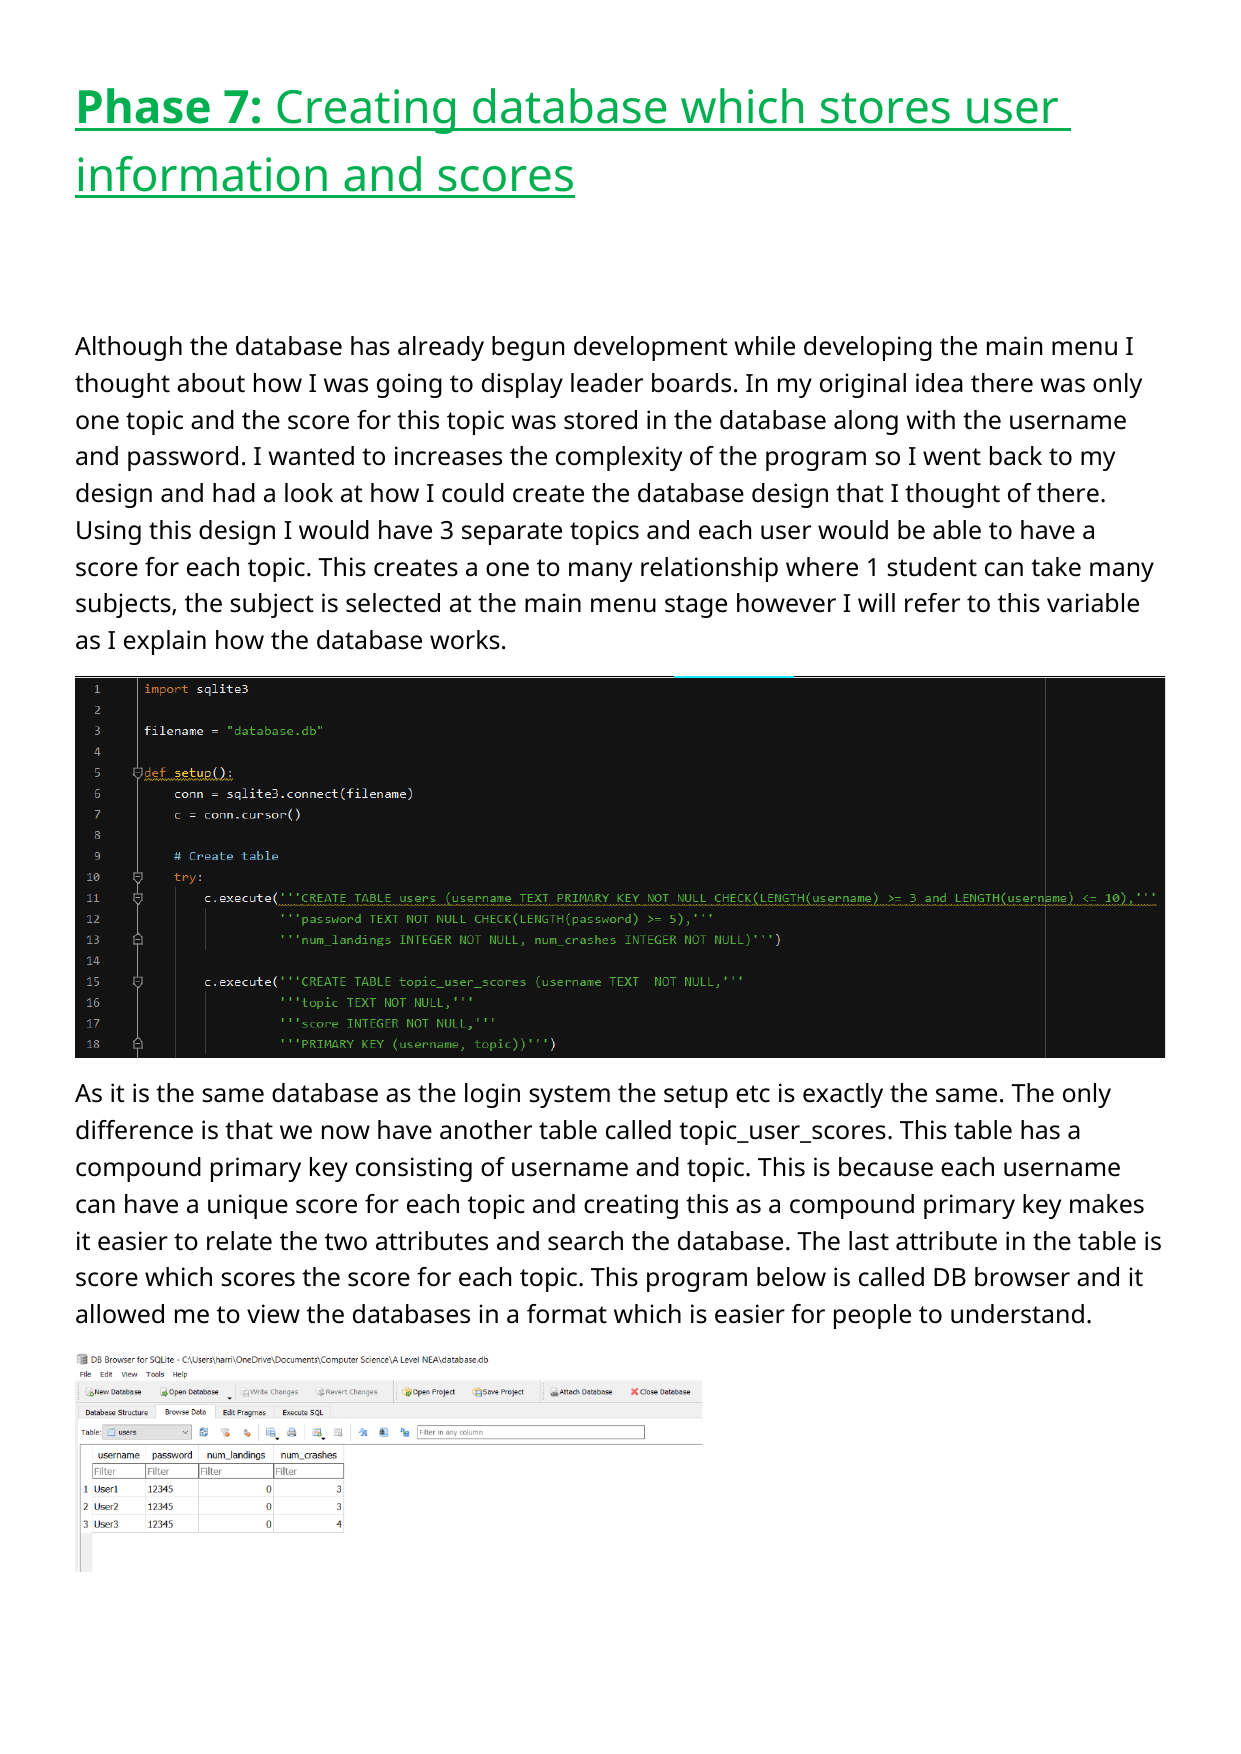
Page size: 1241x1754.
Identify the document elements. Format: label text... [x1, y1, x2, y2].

picture [75, 676, 1166, 1058]
text Although the database has already begun development while developing the main menu I thought about how I was going to display leader boards. In my original idea there was only one topic and the score for this topic was stored in the database along with the username and password. I wanted to increases the complexity of the program so I went back to my design and had a look at how I could create the database design that I thought of there. Using this design I would have 3 separate topics and each user would be able to have a score for each topic. This creates a one to many relationship where 1 student can take many subjects, the subject is selected at the main menu stage however I will refer to this variable as I explain how the database works. [75, 329, 1165, 657]
text Phase 7: Creating database which stores user information and scores [75, 75, 1165, 205]
text As it is the same database as the login system the setup etc is exactly the same. The only difference is that we now have another table called topic_user_scores. This table has a compound primary key consisting of username and topic. This is because each username can have a unique score for each topic and creating this as a compound primary key makes it easier to relate the two attributes and search the database. The last attribute in the table is score which scores the score for each topic. This program below is called DB browser and it allowed me to view the databases in a format which is easier for people to understand. [75, 1076, 1165, 1331]
picture [75, 1351, 703, 1572]
